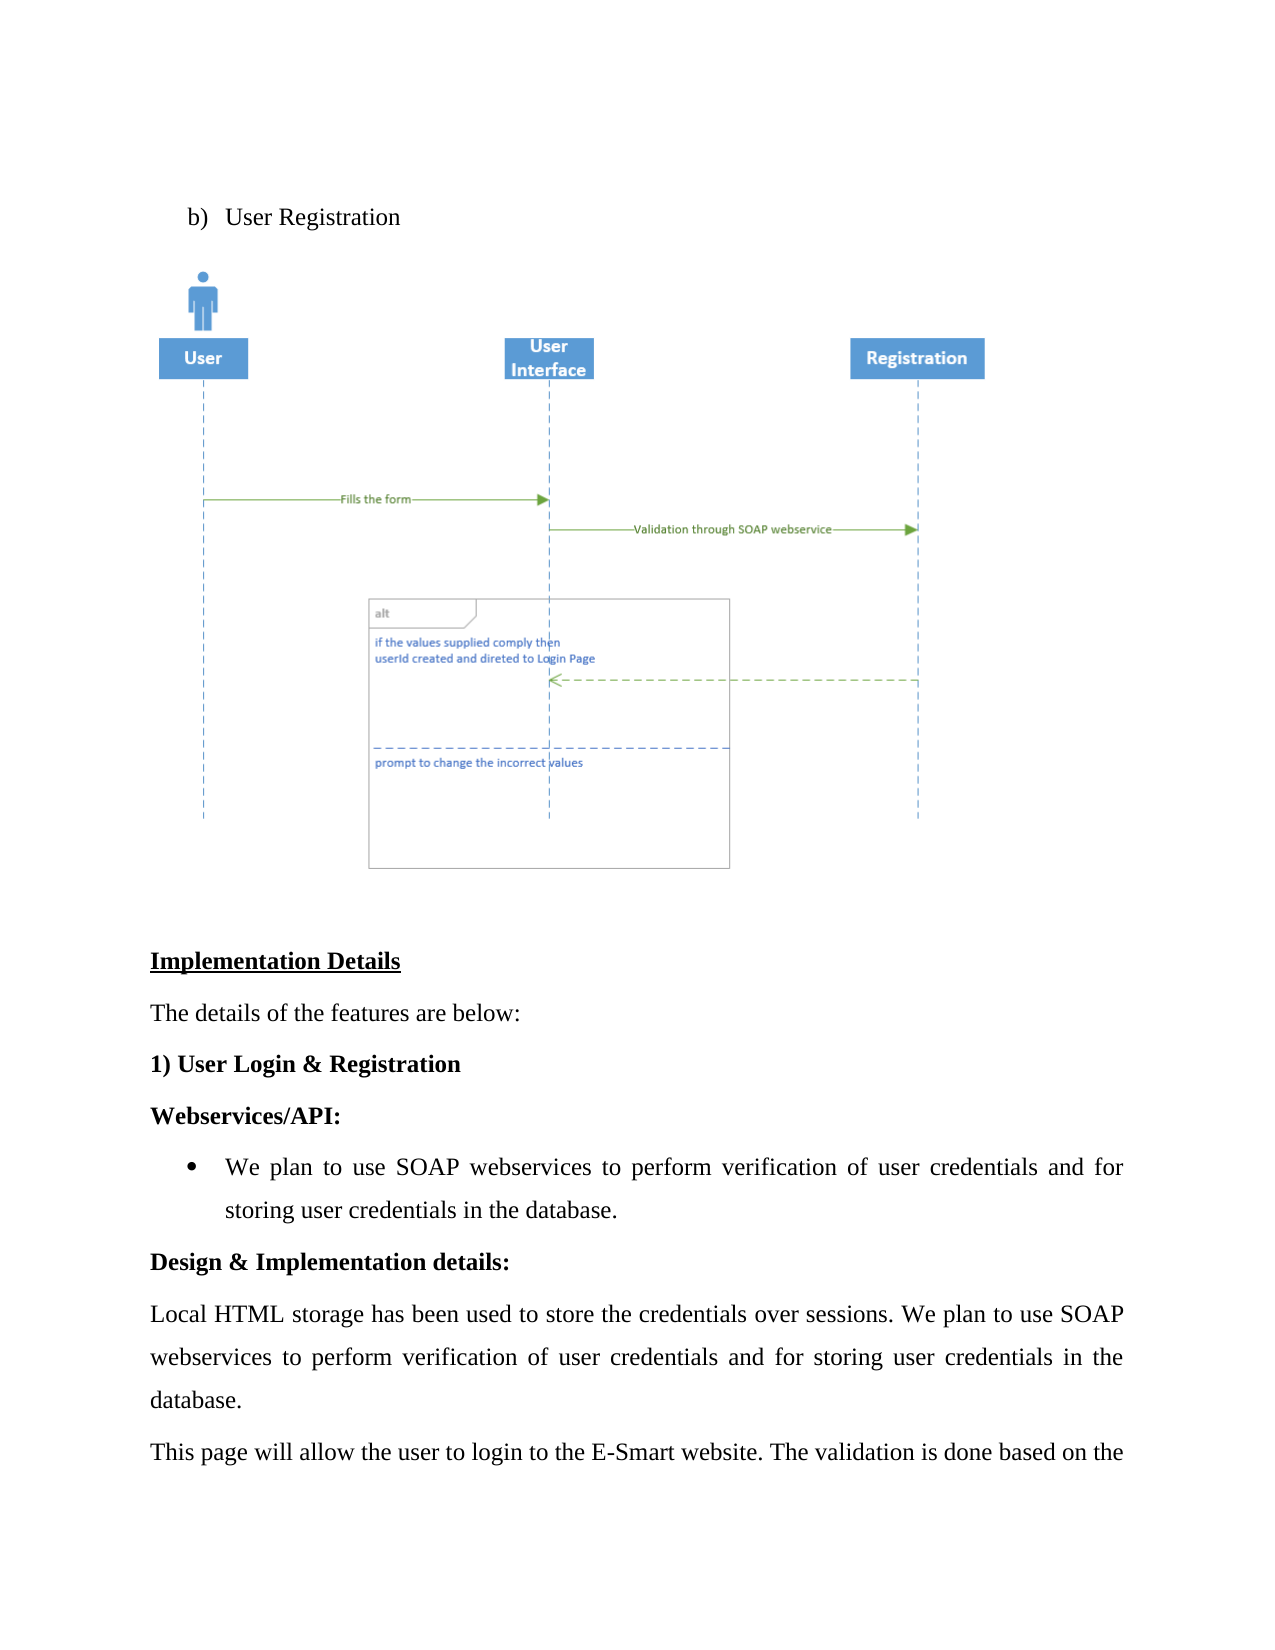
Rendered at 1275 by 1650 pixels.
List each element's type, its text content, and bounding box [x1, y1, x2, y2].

picture [150, 253, 1125, 924]
list User Registration [187, 202, 1125, 230]
list We plan to use SOAP webservices to perform verification of user credentials and for storing user credentials in the database. [187, 1152, 1125, 1224]
text Design & Implementation details: [150, 1247, 1125, 1276]
text 1) User Login & Registration [150, 1049, 1125, 1078]
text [150, 1437, 1125, 1465]
text Webservices/API: [150, 1101, 1125, 1130]
text Implementation Details [150, 946, 1125, 975]
text Local HTML storage has been used to store the credentials over sessions. We plan to use SOAP webservices to perform verification of user credentials and for storing user credentials in the database. [150, 1299, 1125, 1414]
text The details of the features are below: [150, 998, 1125, 1027]
